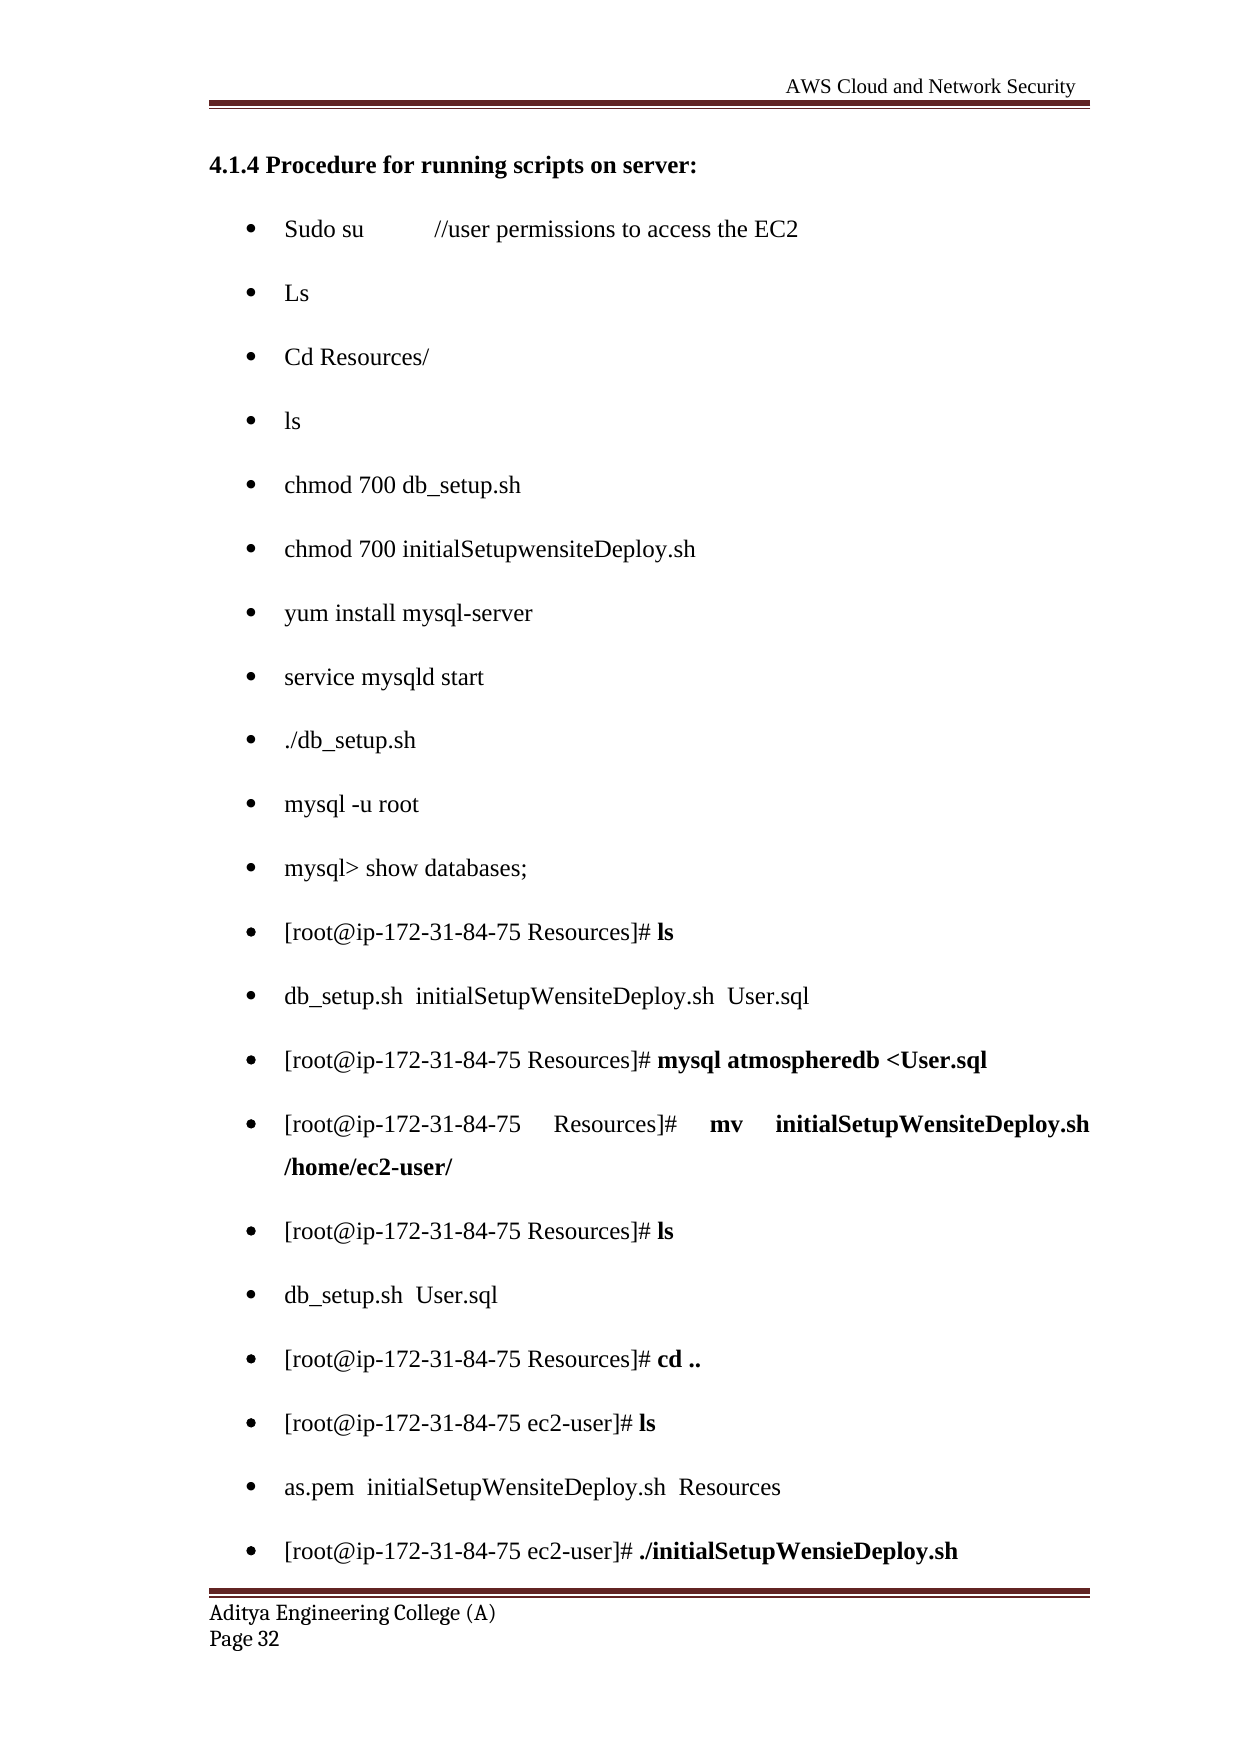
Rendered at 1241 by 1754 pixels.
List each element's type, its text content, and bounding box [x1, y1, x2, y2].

list db_setup.sh User.sql [247, 1280, 1090, 1309]
list [root@ip-172-31-84-75 Resources]# ls [247, 1216, 1090, 1245]
list Sudo su //user permissions to access the EC2 [247, 214, 1090, 243]
list [root@ip-172-31-84-75 Resources]# cd .. [247, 1344, 1090, 1373]
list ./db_setup.sh [247, 726, 1090, 754]
list service mysqld start [247, 662, 1090, 690]
list chmod 700 initialSetupwensiteDeploy.sh [247, 534, 1090, 562]
list yum install mysql-server [247, 598, 1090, 626]
list [root@ip-172-31-84-75 ec2-user]# ./initialSetupWensieDeploy.sh [247, 1536, 1090, 1565]
list [root@ip-172-31-84-75 Resources]# ls [247, 917, 1090, 946]
list db_setup.sh initialSetupWensiteDeploy.sh User.sql [247, 981, 1090, 1010]
list [root@ip-172-31-84-75 Resources]# mv initialSetupWensiteDeploy.sh /home/ec2-user/ [247, 1109, 1090, 1181]
list [root@ip-172-31-84-75 Resources]# mysql atmospheredb <User.sql [247, 1045, 1090, 1074]
list mysql -u root [247, 789, 1090, 818]
list [root@ip-172-31-84-75 ec2-user]# ls [247, 1408, 1090, 1437]
list mysql> show databases; [247, 853, 1090, 882]
text 4.1.4 Procedure for running scripts on server: [209, 150, 1090, 179]
list Ls [247, 278, 1090, 307]
list chmod 700 db_setup.sh [247, 470, 1090, 498]
list Cd Resources/ [247, 342, 1090, 371]
list ls [247, 406, 1090, 434]
list as.pem initialSetupWensiteDeploy.sh Resources [247, 1472, 1090, 1501]
